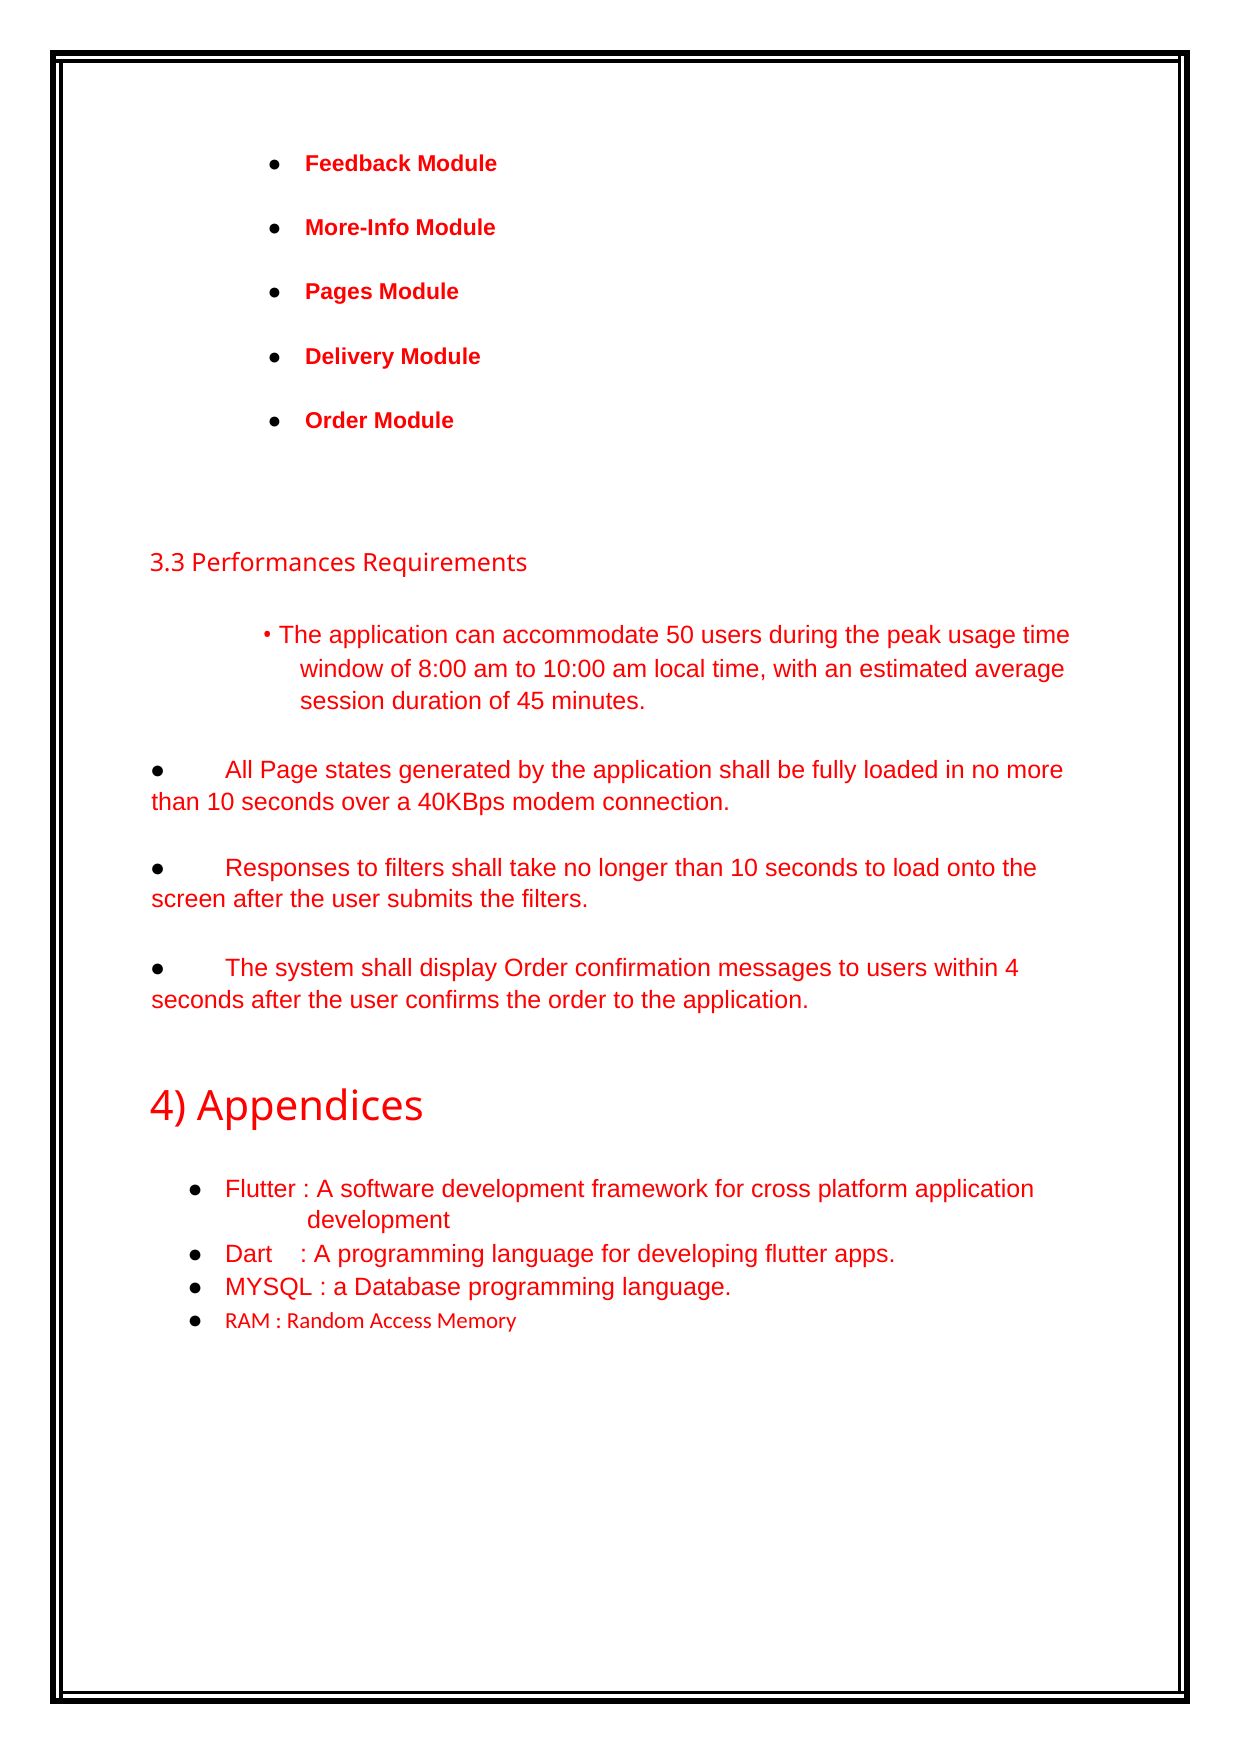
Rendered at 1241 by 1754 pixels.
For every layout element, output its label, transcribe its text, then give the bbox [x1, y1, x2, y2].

list All Page states generated by the application shall be fully loaded in no more than 10 seconds over a 40KBps modem connection. [150, 755, 1090, 816]
list Pages Module [267, 278, 1090, 305]
list Feedback Module [267, 150, 1090, 176]
list More-Info Module [267, 214, 1090, 241]
list MYSQL : a Database programming language. [187, 1272, 1090, 1300]
list RAM : Random Access Memory [187, 1304, 1090, 1334]
list Responses to filters shall take no longer than 10 seconds to load onto the screen after the user submits the filters. [150, 853, 1090, 913]
subtitle 4) Appendices [149, 1076, 1090, 1133]
list Order Module [267, 407, 1090, 433]
list Flutter : A software development framework for cross platform application development [187, 1174, 1090, 1234]
list Dart : A programming language for developing flutter apps. [187, 1238, 1090, 1267]
text • The application can accommodate 50 users during the peak usage time window of 8:00 am to 10:00 am local time, with an estimated average session duration of 45 minutes. [262, 617, 1090, 715]
list Delivery Module [267, 343, 1090, 369]
list The system shall display Order confirmation messages to users within 4 seconds after the user confirms the order to the application. [150, 953, 1090, 1014]
subtitle 3.3 Performances Requirements [149, 544, 1090, 578]
